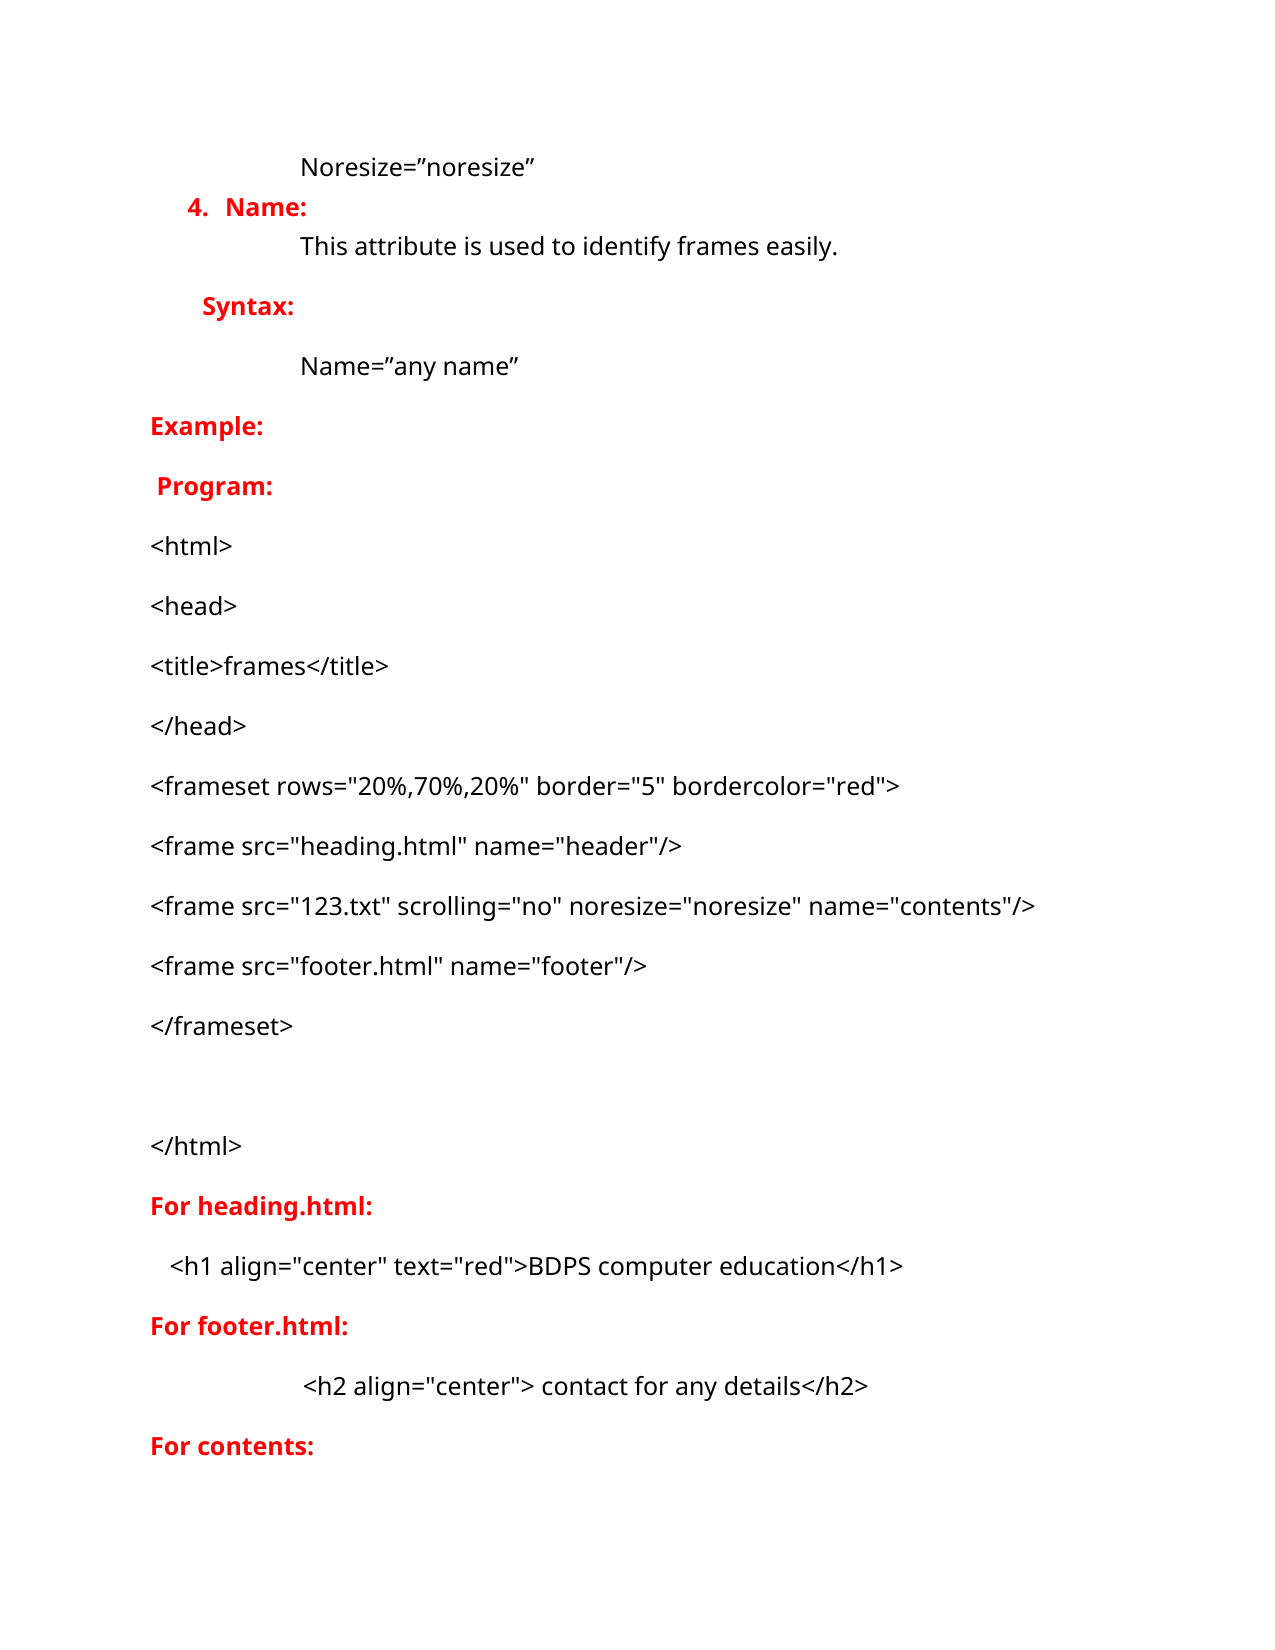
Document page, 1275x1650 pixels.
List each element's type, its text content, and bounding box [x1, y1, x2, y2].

text For contents: [150, 1428, 1125, 1462]
text </frameset> [150, 1008, 1125, 1042]
text <head> [150, 588, 1125, 622]
list This attribute is used to identify frames easily. [300, 228, 1125, 262]
text For footer.html: [150, 1308, 1125, 1342]
list Name: [187, 189, 1125, 223]
text <h2 align="center"> contact for any details</h2> [150, 1368, 1125, 1402]
list Name=”any name” [300, 348, 1125, 382]
text Example: [150, 408, 1125, 442]
text <frame src="heading.html" name="header"/> [150, 828, 1125, 862]
text Syntax: [150, 288, 1125, 322]
text <h1 align="center" text="red">BDPS computer education</h1> [150, 1248, 1125, 1282]
text <frameset rows="20%,70%,20%" border="5" bordercolor="red"> [150, 768, 1125, 802]
text Program: [150, 468, 1125, 502]
list Noresize=”noresize” [300, 150, 1125, 184]
text </head> [150, 708, 1125, 742]
text <html> [150, 528, 1125, 562]
text <frame src="footer.html" name="footer"/> [150, 948, 1125, 982]
text </html> [150, 1128, 1125, 1162]
text For heading.html: [150, 1188, 1125, 1222]
text <title>frames</title> [150, 648, 1125, 682]
text <frame src="123.txt" scrolling="no" noresize="noresize" name="contents"/> [150, 888, 1125, 922]
